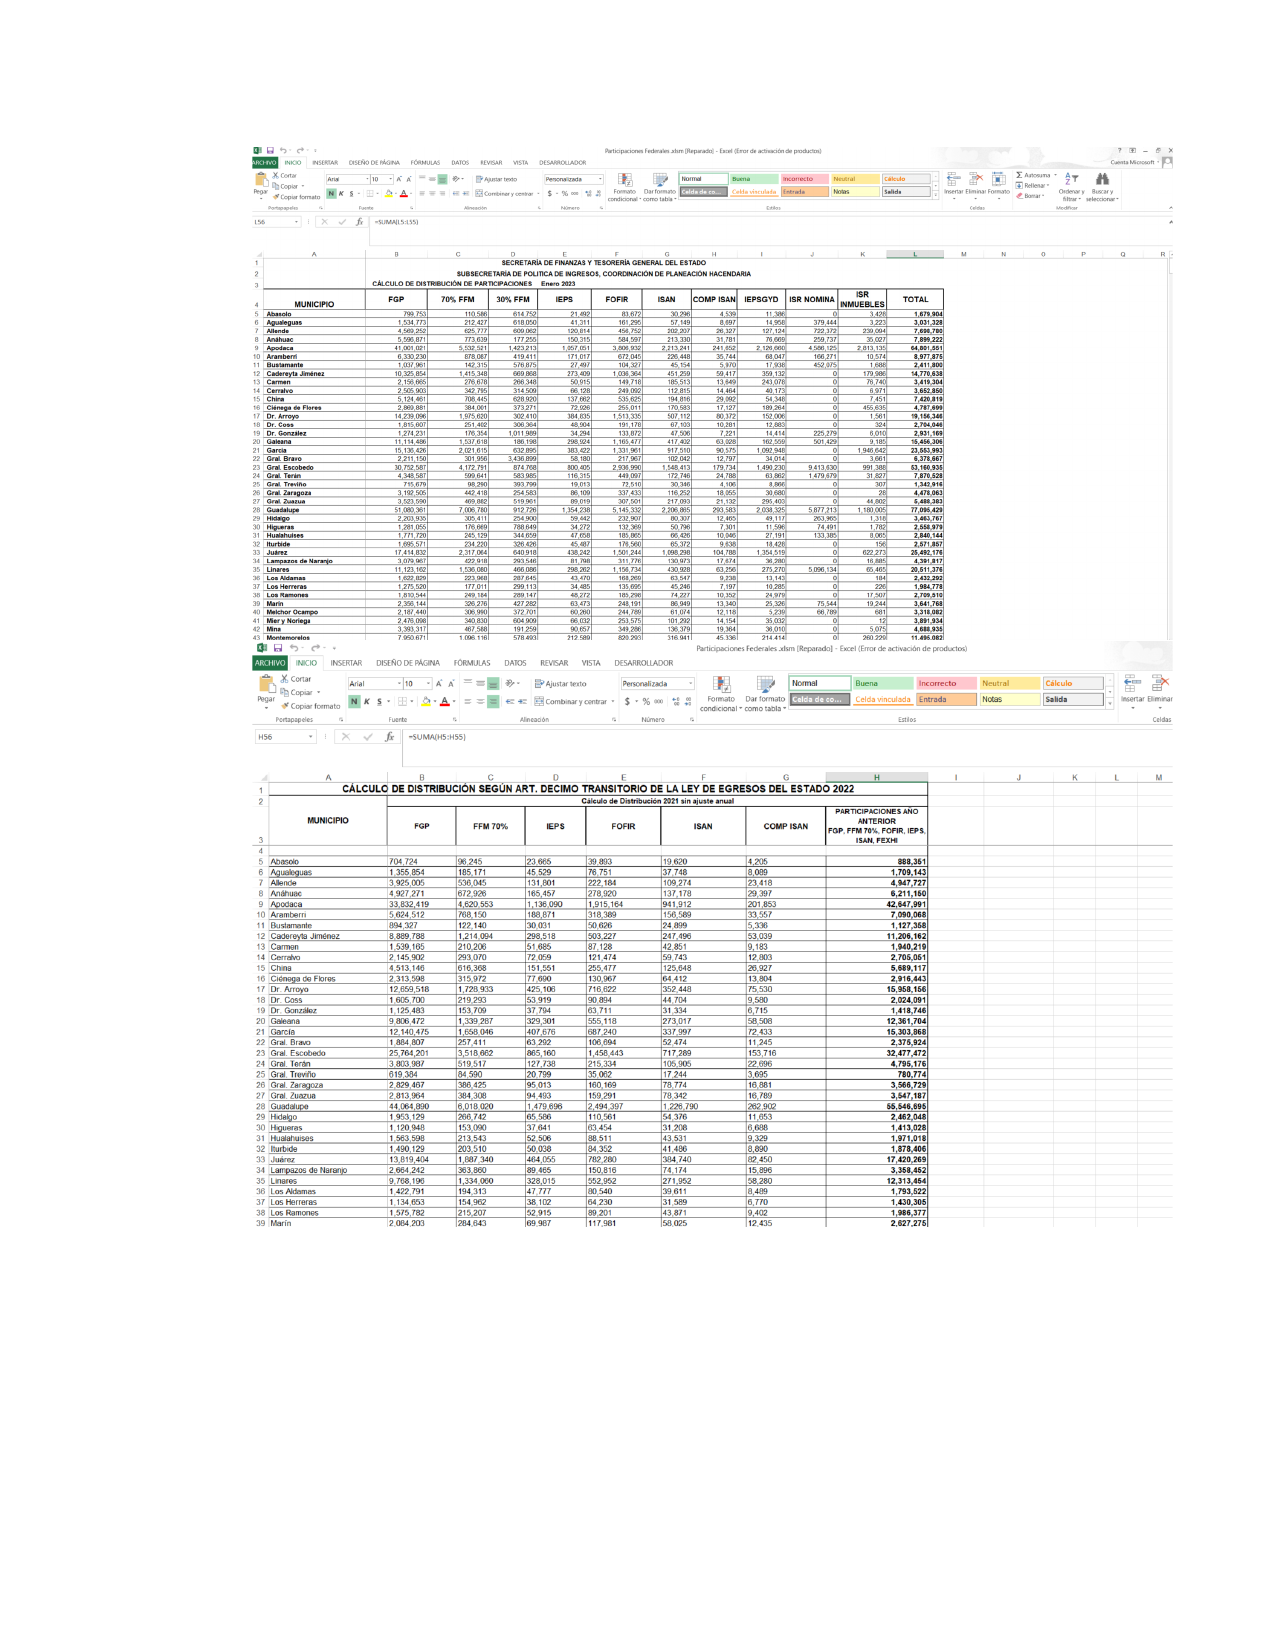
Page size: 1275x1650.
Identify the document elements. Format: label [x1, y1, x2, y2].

picture [252, 147, 1173, 640]
picture [252, 641, 1173, 1227]
